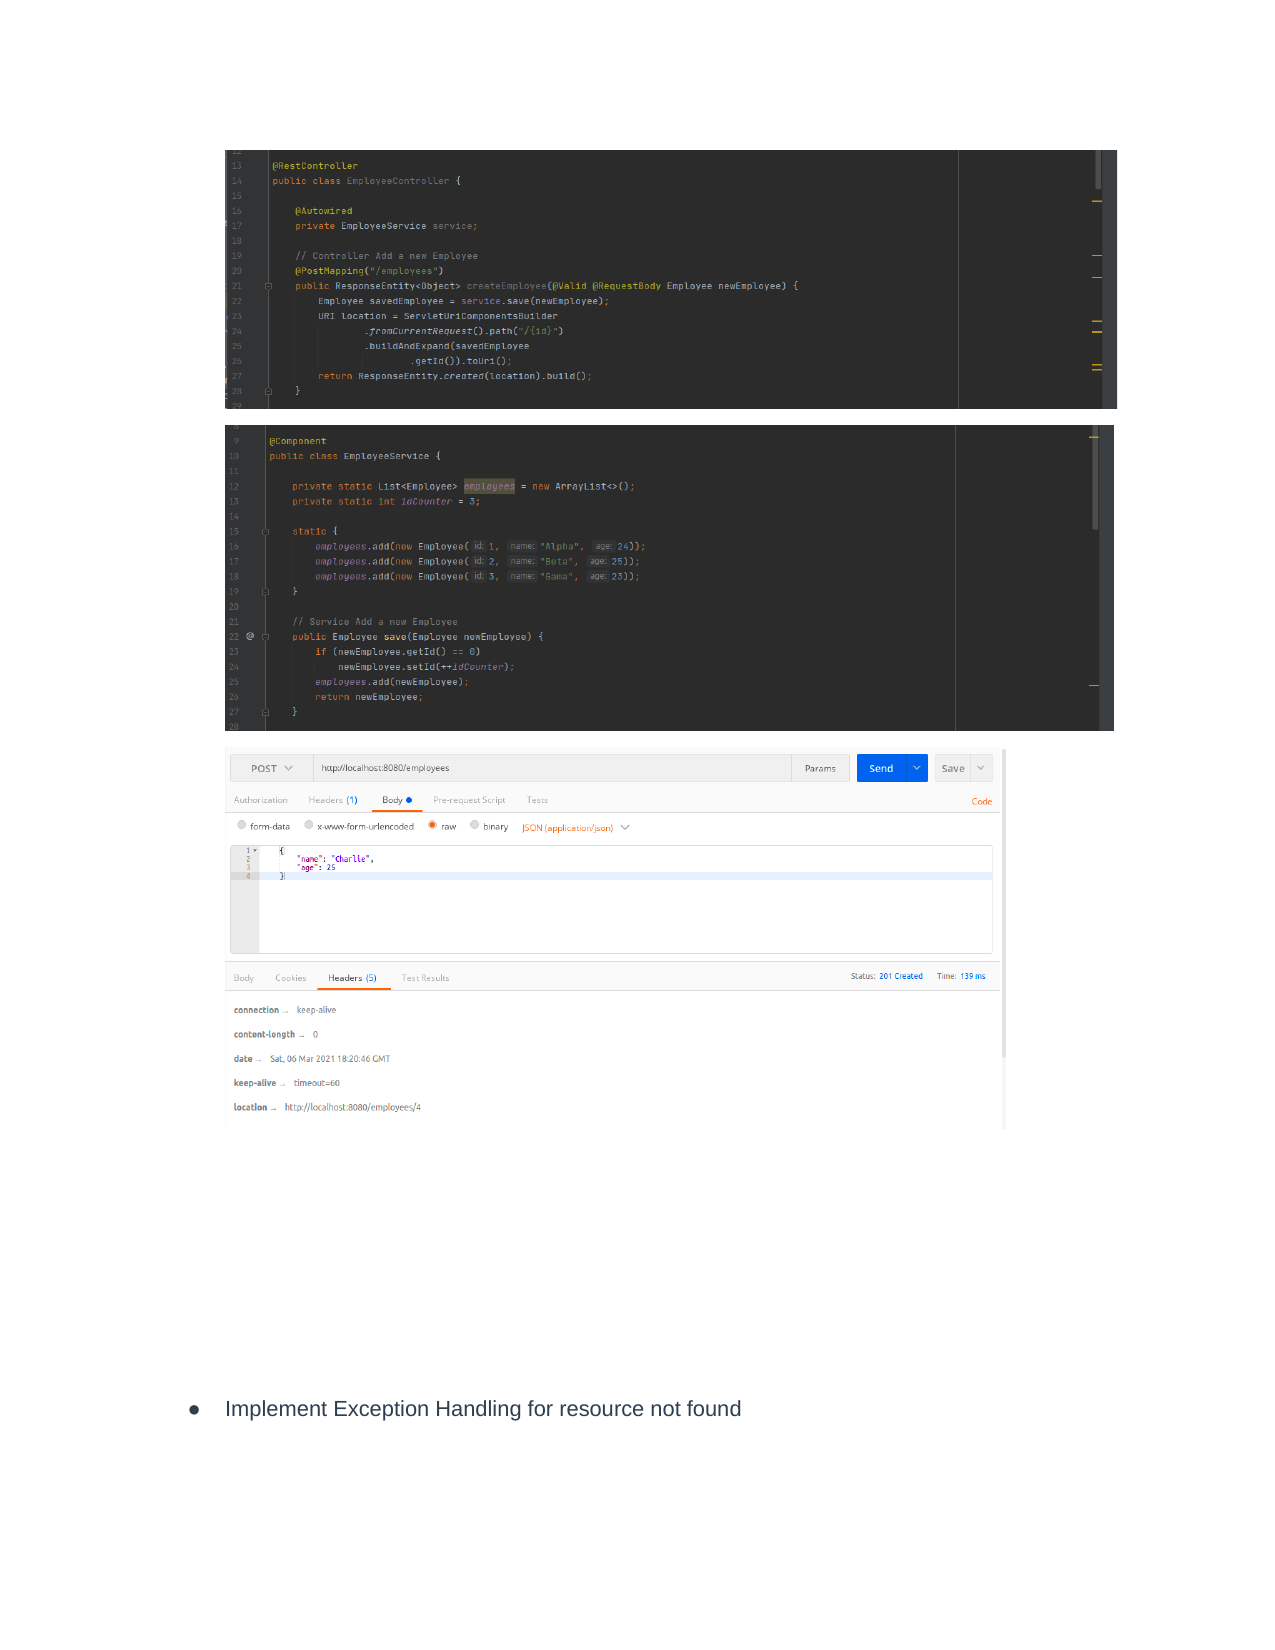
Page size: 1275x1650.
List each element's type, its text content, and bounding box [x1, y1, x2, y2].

picture [225, 150, 1118, 409]
list Implement Exception Handling for resource not found [187, 1396, 1125, 1421]
picture [225, 425, 1114, 731]
picture [225, 747, 1008, 1129]
